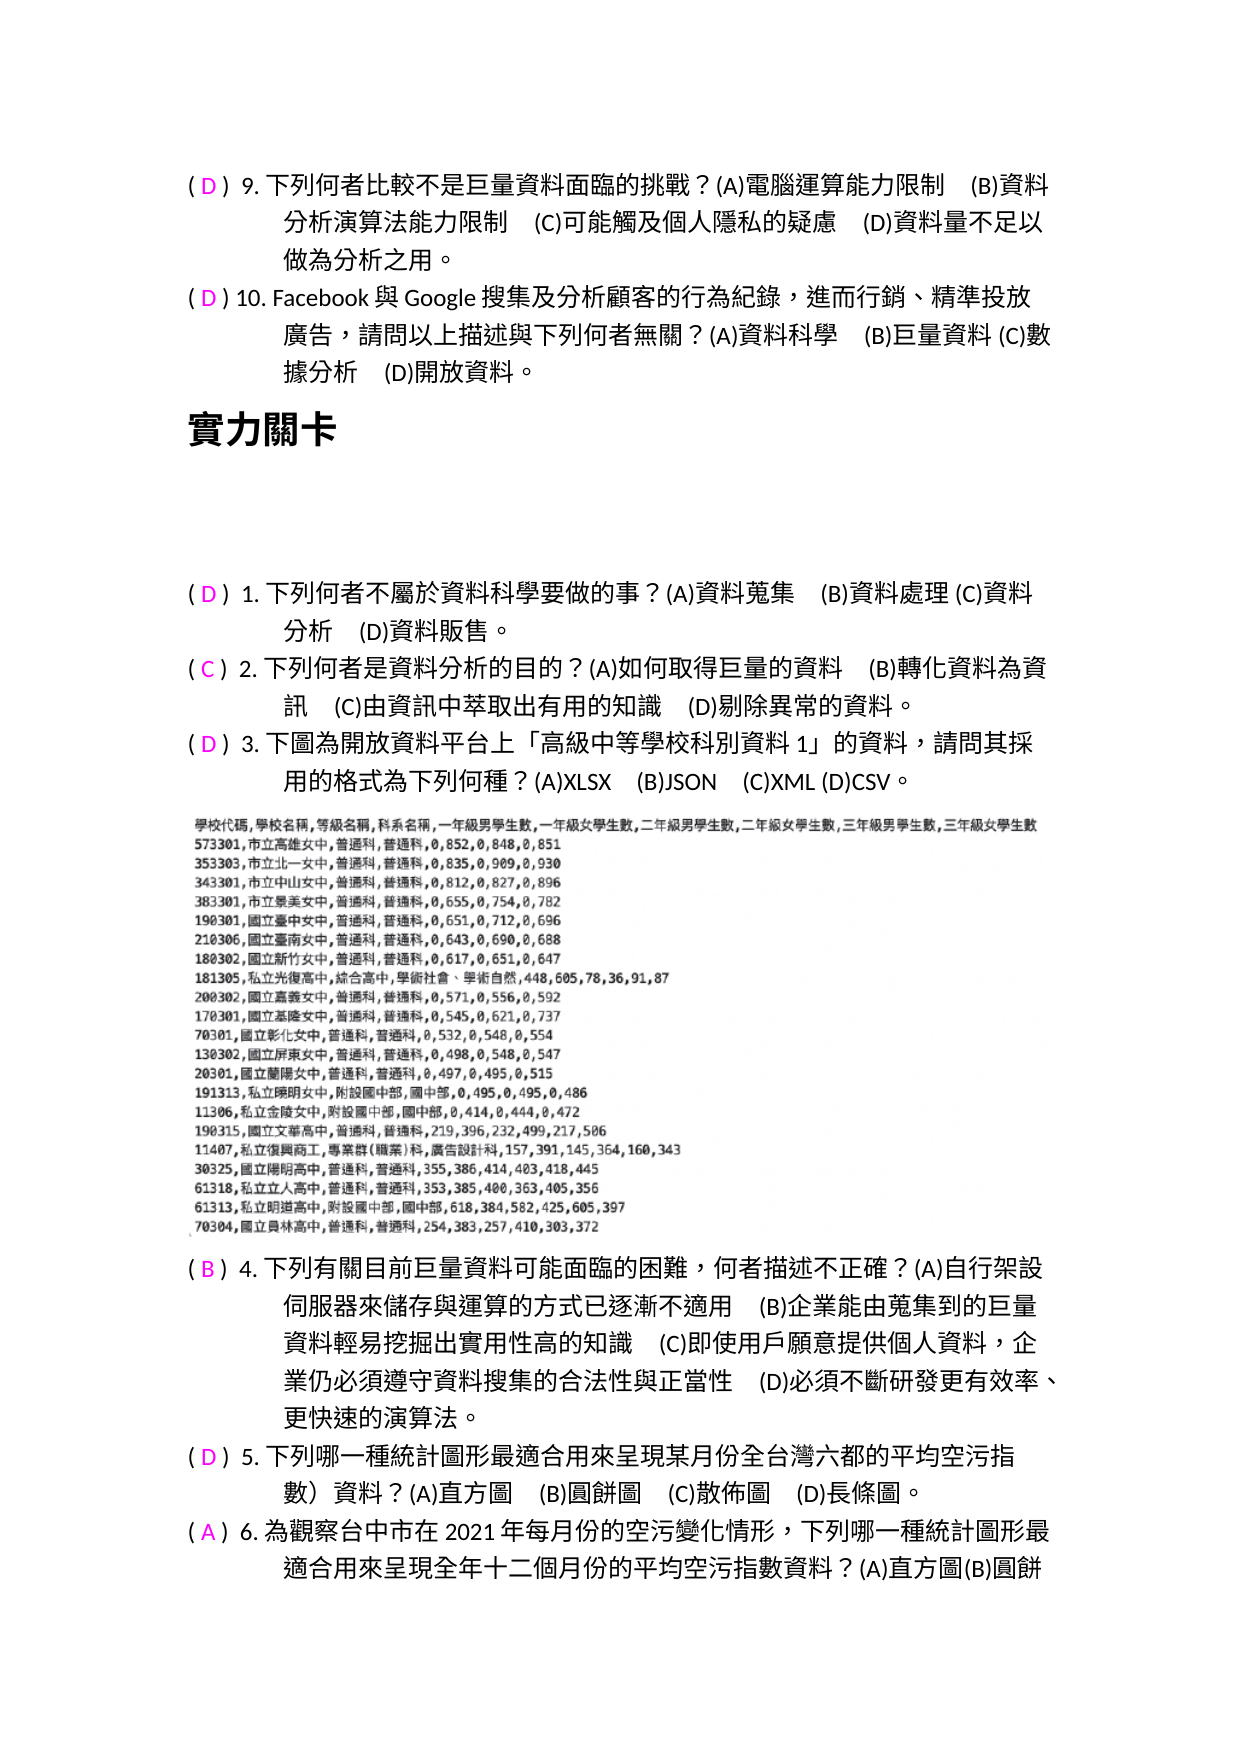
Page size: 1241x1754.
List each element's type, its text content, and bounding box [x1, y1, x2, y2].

text ( D ) 5. 下列哪一種統計圖形最適合用來呈現某月份全台灣六都的平均空污指數）資料？(A)直方圖 (B)圓餅圖 (C)散佈圖 (D)長條圖。 [187, 1436, 1053, 1511]
text ( D ) 9. 下列何者比較不是巨量資料面臨的挑戰？(A)電腦運算能力限制 (B)資料分析演算法能力限制 (C)可能觸及個人隱私的疑慮 (D)資料量不足以做為分析之用。 [187, 164, 1053, 277]
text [187, 1511, 1053, 1586]
text ( D ) 1. 下列何者不屬於資料科學要做的事？(A)資料蒐集 (B)資料處理 (C)資料分析 (D)資料販售。 [187, 573, 1053, 648]
text ( C ) 2. 下列何者是資料分析的目的？(A)如何取得巨量的資料 (B)轉化資料為資訊 (C)由資訊中萃取出有用的知識 (D)剔除異常的資料。 [187, 648, 1053, 723]
text ( D ) 10. Facebook與Google搜集及分析顧客的行為紀錄，進而行銷、精準投放廣告，請問以上描述與下列何者無關？(A)資料科學 (B)巨量資料 (C)數據分析 (D)開放資料。 [187, 277, 1053, 389]
picture [187, 807, 1053, 1239]
text ( B ) 4. 下列有關目前巨量資料可能面臨的困難，何者描述不正確？(A)自行架設伺服器來儲存與運算的方式已逐漸不適用 (B)企業能由蒐集到的巨量資料輕易挖掘出實用性高的知識 (C)即使用戶願意提供個人資料，企業仍必須遵守資料搜集的合法性與正當性 (D)必須不斷研發更有效率、更快速的演算法。 [187, 1248, 1053, 1436]
subtitle 實力關卡 [187, 389, 1053, 464]
text ( D ) 3. 下圖為開放資料平台上「高級中等學校科別資料1」的資料，請問其採用的格式為下列何種？(A)XLSX (B)JSON (C)XML (D)CSV。 [187, 723, 1053, 798]
